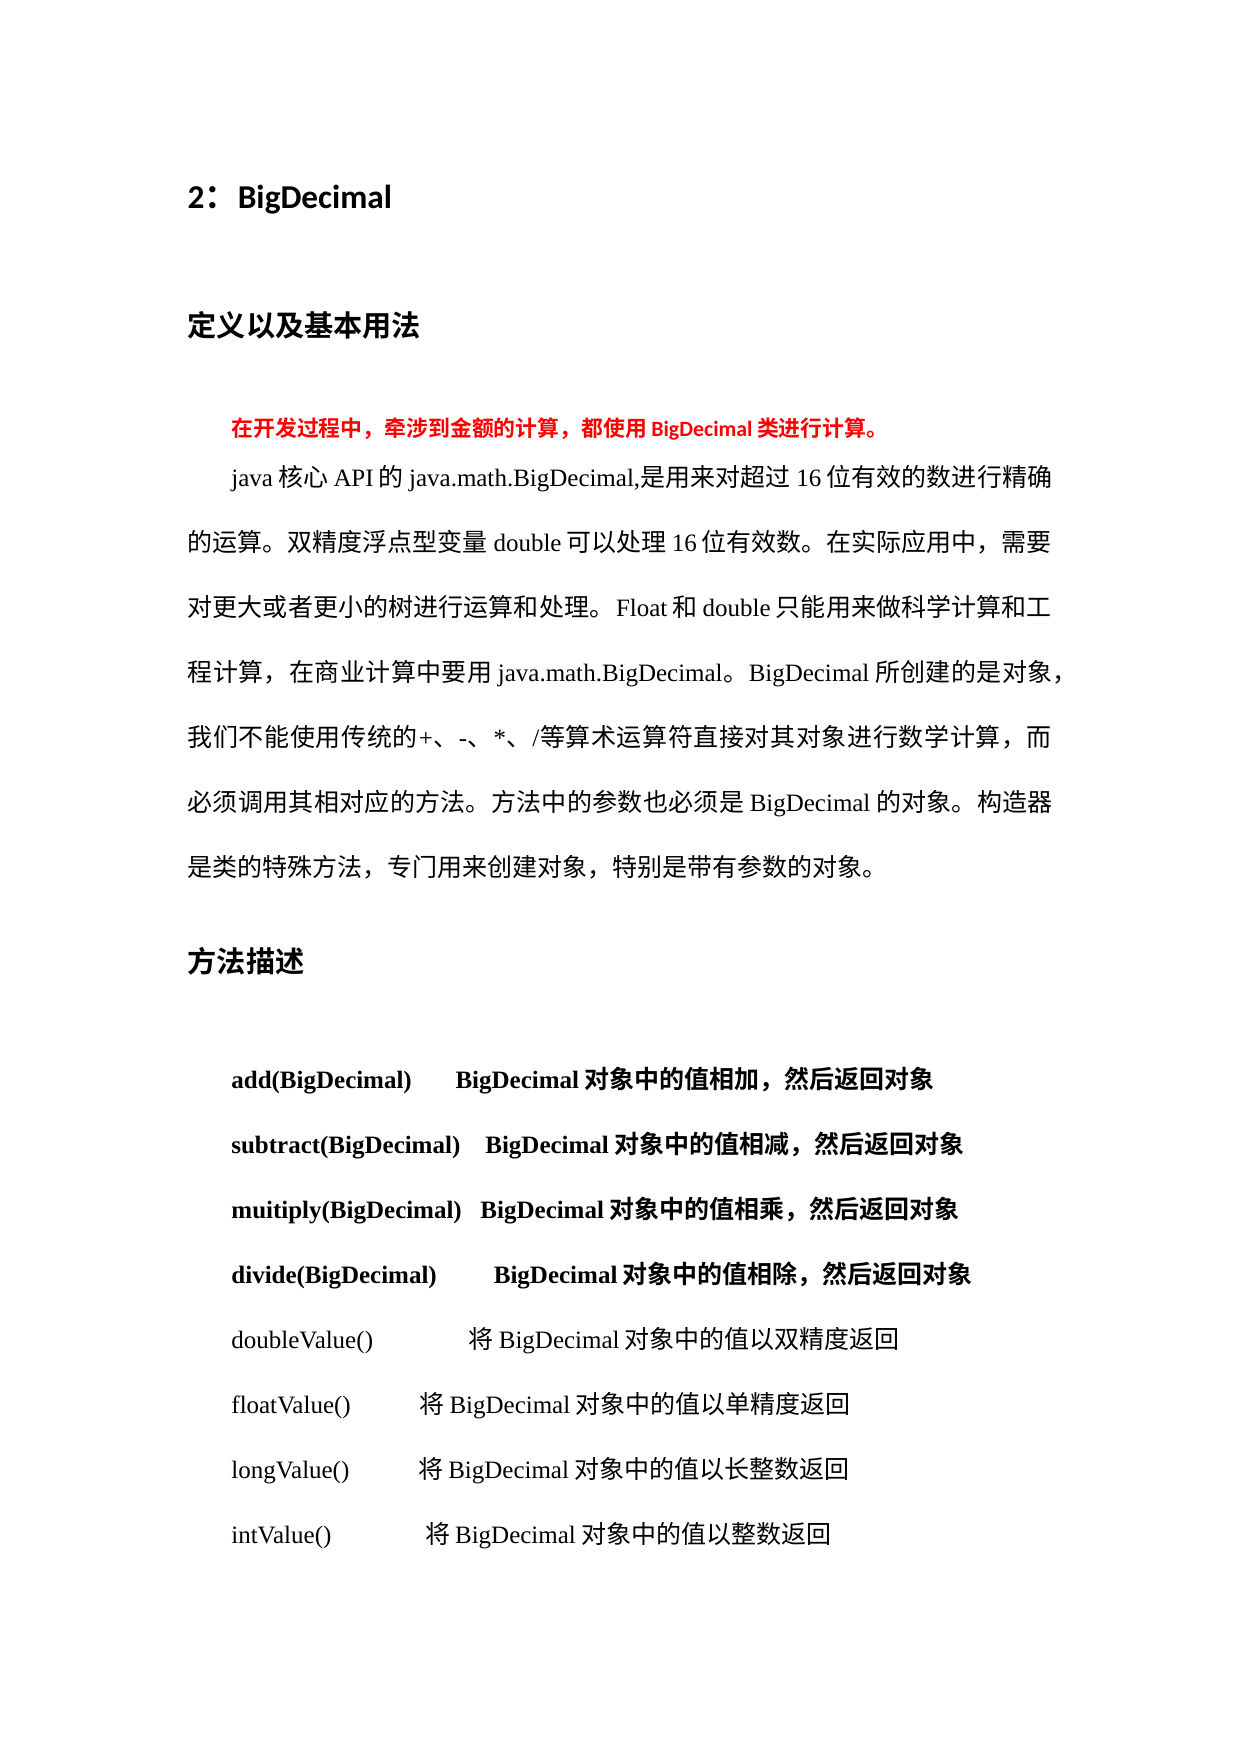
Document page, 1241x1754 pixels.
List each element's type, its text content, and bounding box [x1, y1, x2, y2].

text java核心API的java.math.BigDecimal,是用来对超过16位有效的数进行精确的运算。双精度浮点型变量double可以处理16位有效数。在实际应用中，需要对更大或者更小的树进行运算和处理。Float和double只能用来做科学计算和工程计算，在商业计算中要用java.math.BigDecimal。BigDecimal所创建的是对象，我们不能使用传统的+、-、*、/等算术运算符直接对其对象进行数学计算，而必须调用其相对应的方法。方法中的参数也必须是BigDecimal的对象。构造器是类的特殊方法，专门用来创建对象，特别是带有参数的对象。 [187, 443, 1053, 898]
subtitle 定义以及基本用法 [187, 291, 1053, 356]
text intValue() 将BigDecimal对象中的值以整数返回 [187, 1501, 1053, 1566]
text subtract(BigDecimal) BigDecimal对象中的值相减，然后返回对象 [187, 1111, 1053, 1176]
text doubleValue() 将BigDecimal对象中的值以双精度返回 [187, 1306, 1053, 1371]
subtitle 2：BigDecimal [187, 162, 1053, 227]
text muitiply(BigDecimal) BigDecimal对象中的值相乘，然后返回对象 [187, 1176, 1053, 1241]
text floatValue() 将BigDecimal对象中的值以单精度返回 [187, 1371, 1053, 1436]
text longValue() 将BigDecimal对象中的值以长整数返回 [187, 1436, 1053, 1501]
text add(BigDecimal) BigDecimal对象中的值相加，然后返回对象 [187, 1046, 1053, 1111]
subtitle 方法描述 [187, 927, 1053, 992]
text 在开发过程中，牵涉到金额的计算，都使用BigDecimal类进行计算。 [187, 410, 1053, 443]
text divide(BigDecimal) BigDecimal对象中的值相除，然后返回对象 [187, 1241, 1053, 1306]
